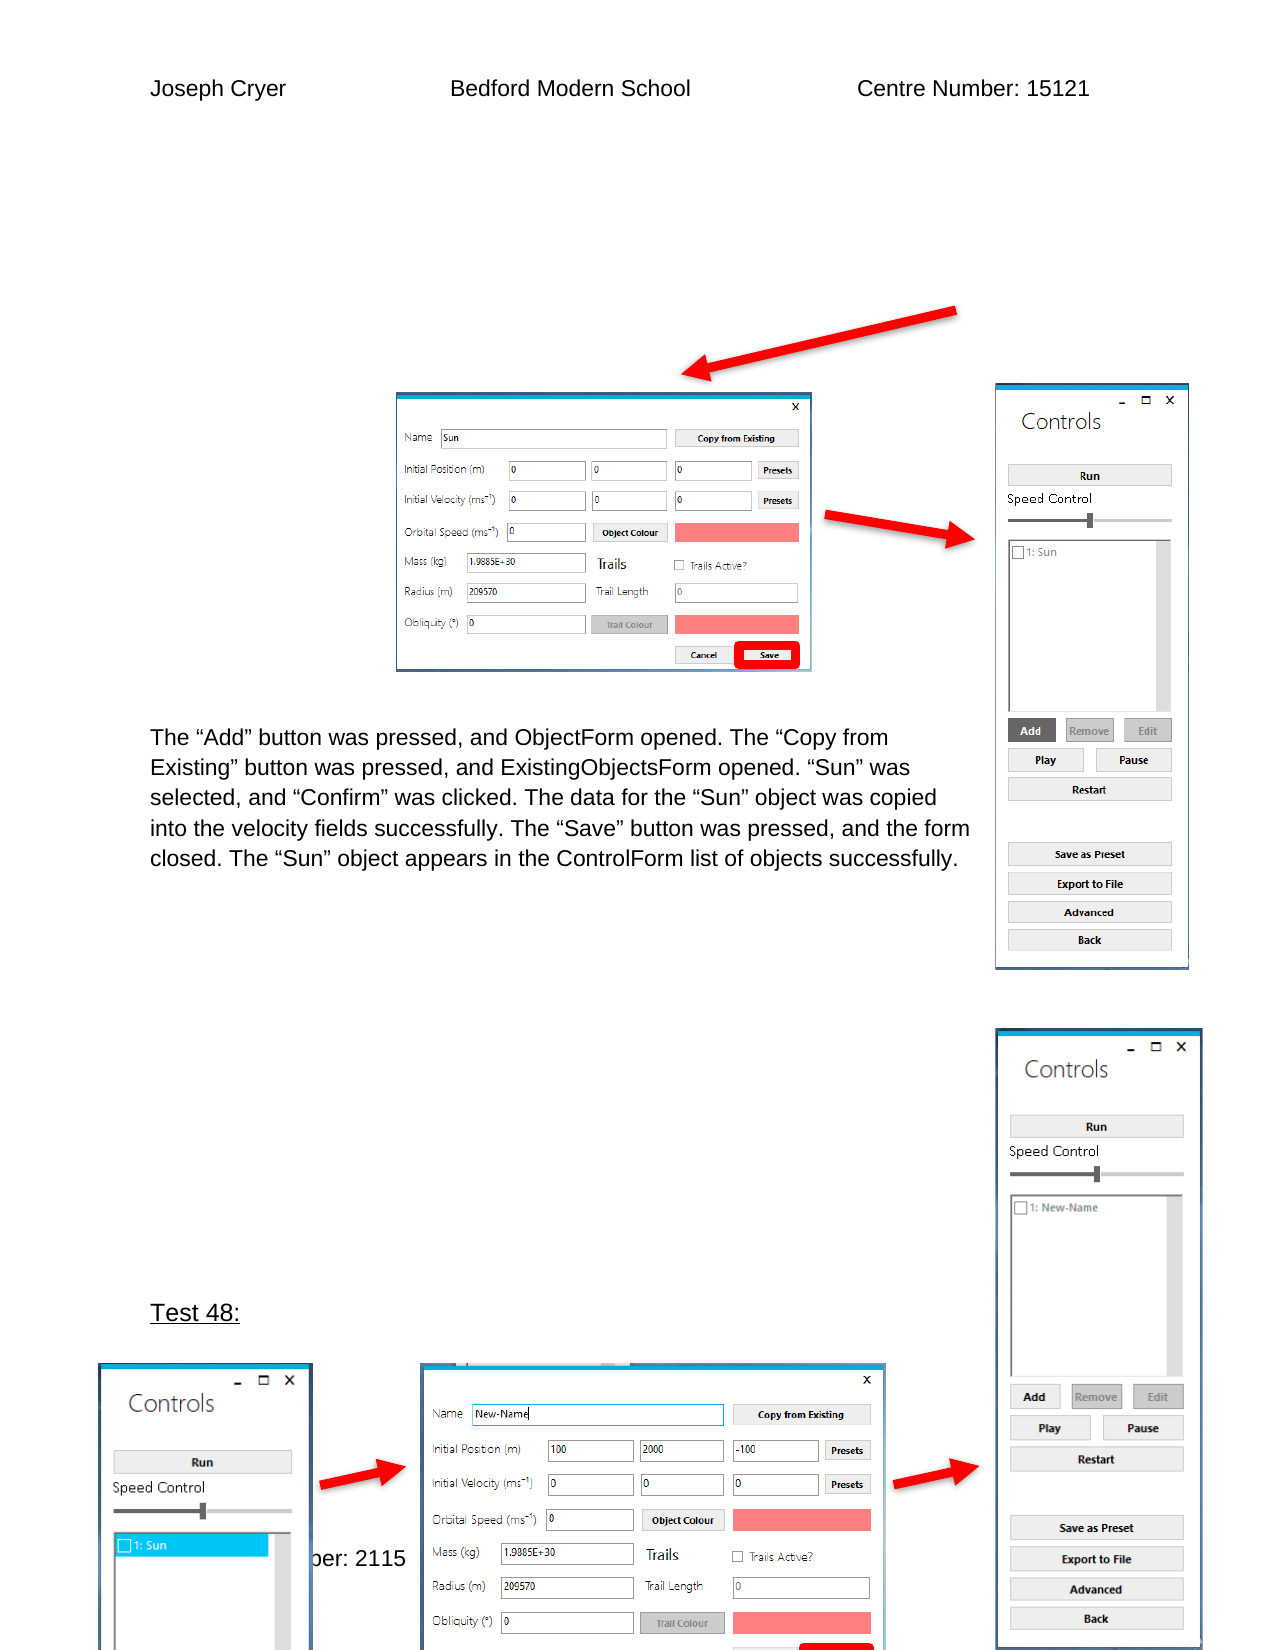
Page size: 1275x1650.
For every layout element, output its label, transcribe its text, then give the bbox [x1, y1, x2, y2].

picture [995, 1028, 1203, 1650]
picture [98, 1363, 313, 1650]
picture [995, 391, 1189, 970]
picture [396, 392, 812, 672]
text The “Add” button was pressed, and ObjectForm opened. The “Copy from Existing” button was pressed, and ExistingObjectsForm opened. “Sun” was selected, and “Confirm” was clicked. The data for the “Sun” object was copied into the velocity fields successfully. The “Save” button was pressed, and the form closed. The “Sun” object appears in the ControlForm list of objects successfully. [150, 724, 995, 871]
text Test 48: [150, 1298, 995, 1327]
picture [420, 1363, 886, 1650]
